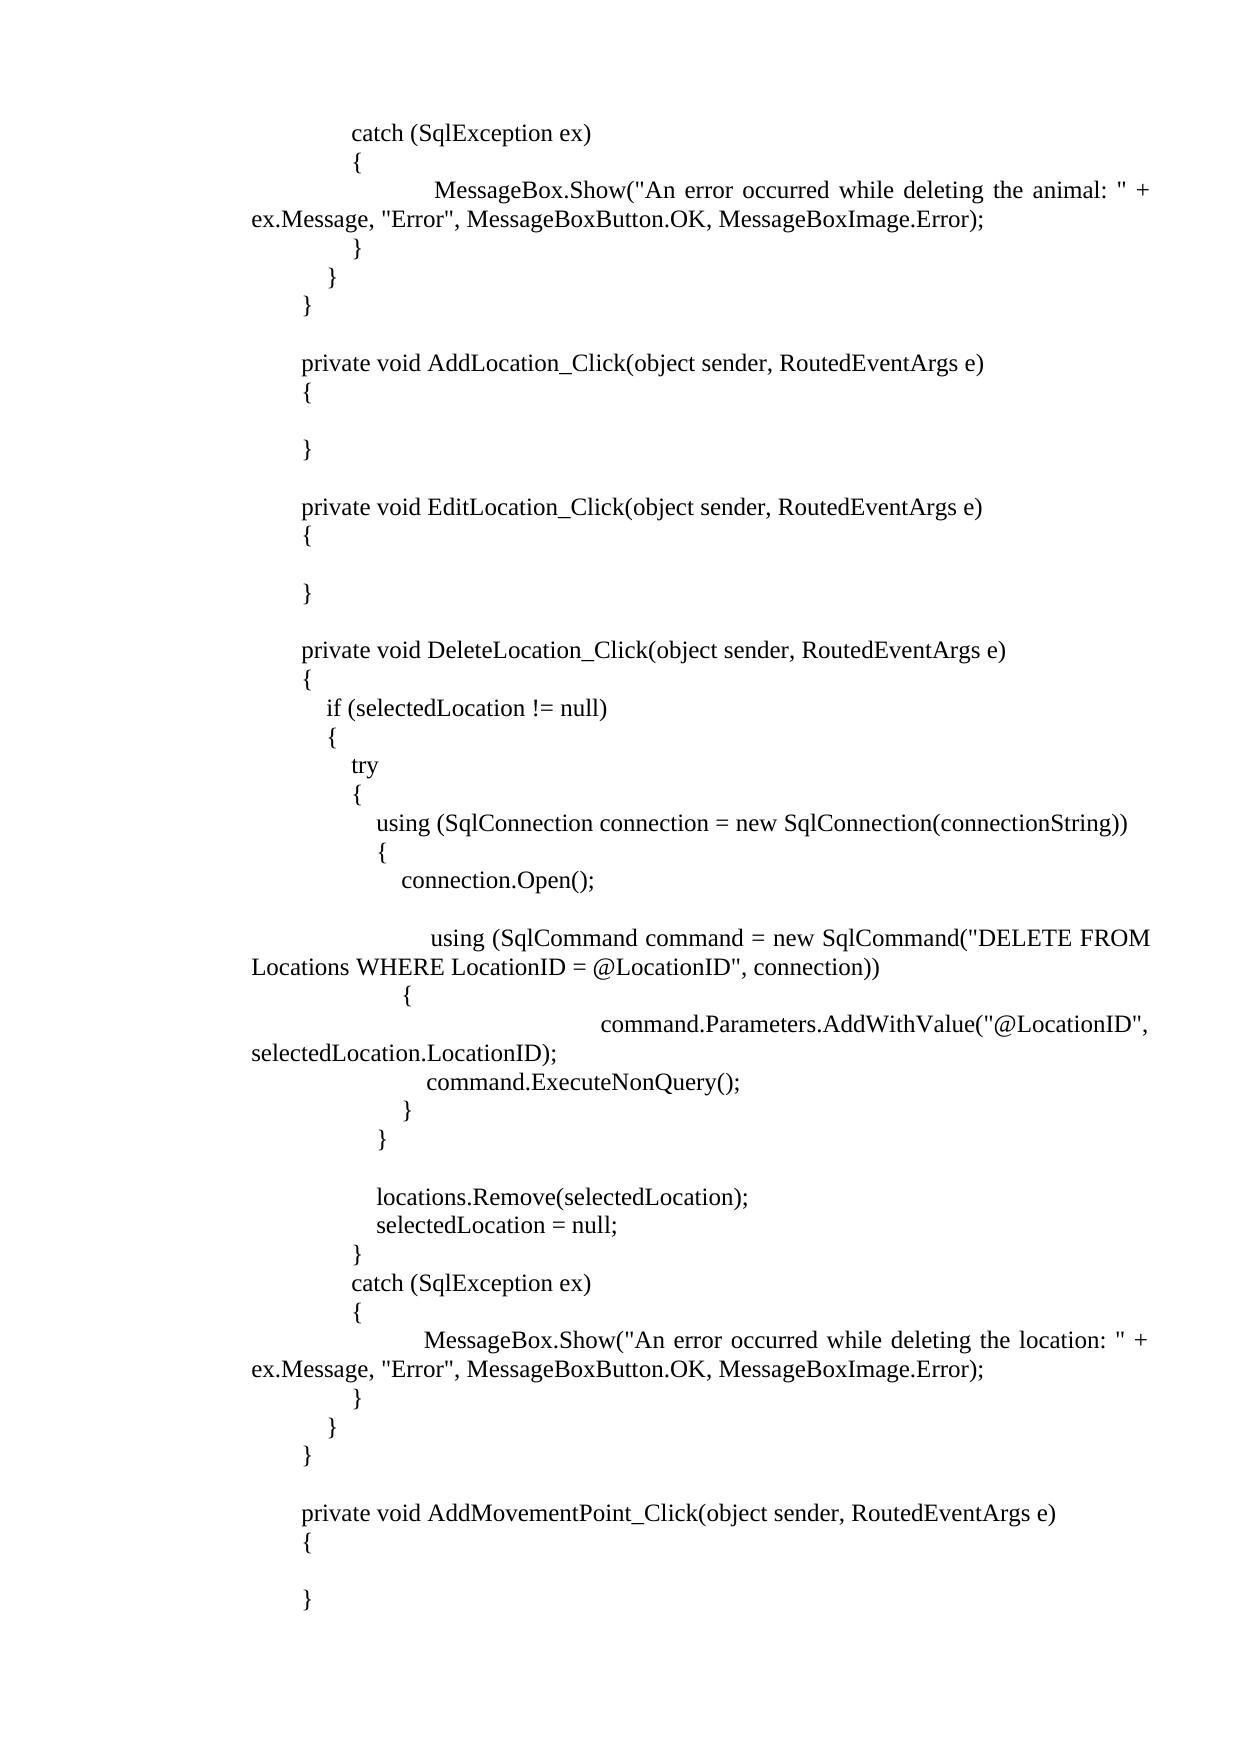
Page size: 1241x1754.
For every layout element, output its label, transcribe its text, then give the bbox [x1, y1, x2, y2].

text } [251, 233, 1152, 262]
text } [251, 1239, 1152, 1268]
text catch (SqlException ex) [251, 1268, 1152, 1297]
text } [251, 434, 1152, 463]
text } [251, 578, 1152, 607]
text { [251, 1527, 1152, 1556]
text private void AddMovementPoint_Click(object sender, RoutedEventArgs e) [251, 1498, 1152, 1527]
text private void EditLocation_Click(object sender, RoutedEventArgs e) [251, 492, 1152, 521]
text selectedLocation = null; [251, 1211, 1152, 1239]
text MessageBox.Show("An error occurred while deleting the animal: " + ex.Message, "Error", MessageBoxButton.OK, MessageBoxImage.Error); [251, 176, 1152, 233]
text } [251, 1096, 1152, 1124]
text connection.Open(); [251, 866, 1152, 894]
text private void DeleteLocation_Click(object sender, RoutedEventArgs e) [251, 636, 1152, 664]
text command.ExecuteNonQuery(); [251, 1067, 1152, 1096]
text { [251, 779, 1152, 808]
text } [251, 1124, 1152, 1153]
text try [251, 751, 1152, 779]
text { [251, 521, 1152, 549]
text { [251, 1297, 1152, 1326]
text catch (SqlException ex) [251, 118, 1152, 147]
text } [251, 262, 1152, 291]
text { [251, 722, 1152, 751]
text { [251, 377, 1152, 406]
text } [251, 1383, 1152, 1412]
text using (SqlConnection connection = new SqlConnection(connectionString)) [251, 808, 1152, 837]
text MessageBox.Show("An error occurred while deleting the location: " + ex.Message, "Error", MessageBoxButton.OK, MessageBoxImage.Error); [251, 1326, 1152, 1383]
text using (SqlCommand command = new SqlCommand("DELETE FROM Locations WHERE LocationID = @LocationID", connection)) [251, 923, 1152, 981]
text { [251, 981, 1152, 1009]
text } [251, 1584, 1152, 1613]
text if (selectedLocation != null) [251, 693, 1152, 722]
text } [251, 291, 1152, 319]
text { [251, 147, 1152, 176]
text { [251, 837, 1152, 866]
text } [251, 1412, 1152, 1441]
text locations.Remove(selectedLocation); [251, 1182, 1152, 1211]
text command.Parameters.AddWithValue("@LocationID", selectedLocation.LocationID); [251, 1009, 1152, 1067]
text { [251, 664, 1152, 693]
text } [251, 1441, 1152, 1469]
text private void AddLocation_Click(object sender, RoutedEventArgs e) [251, 348, 1152, 377]
